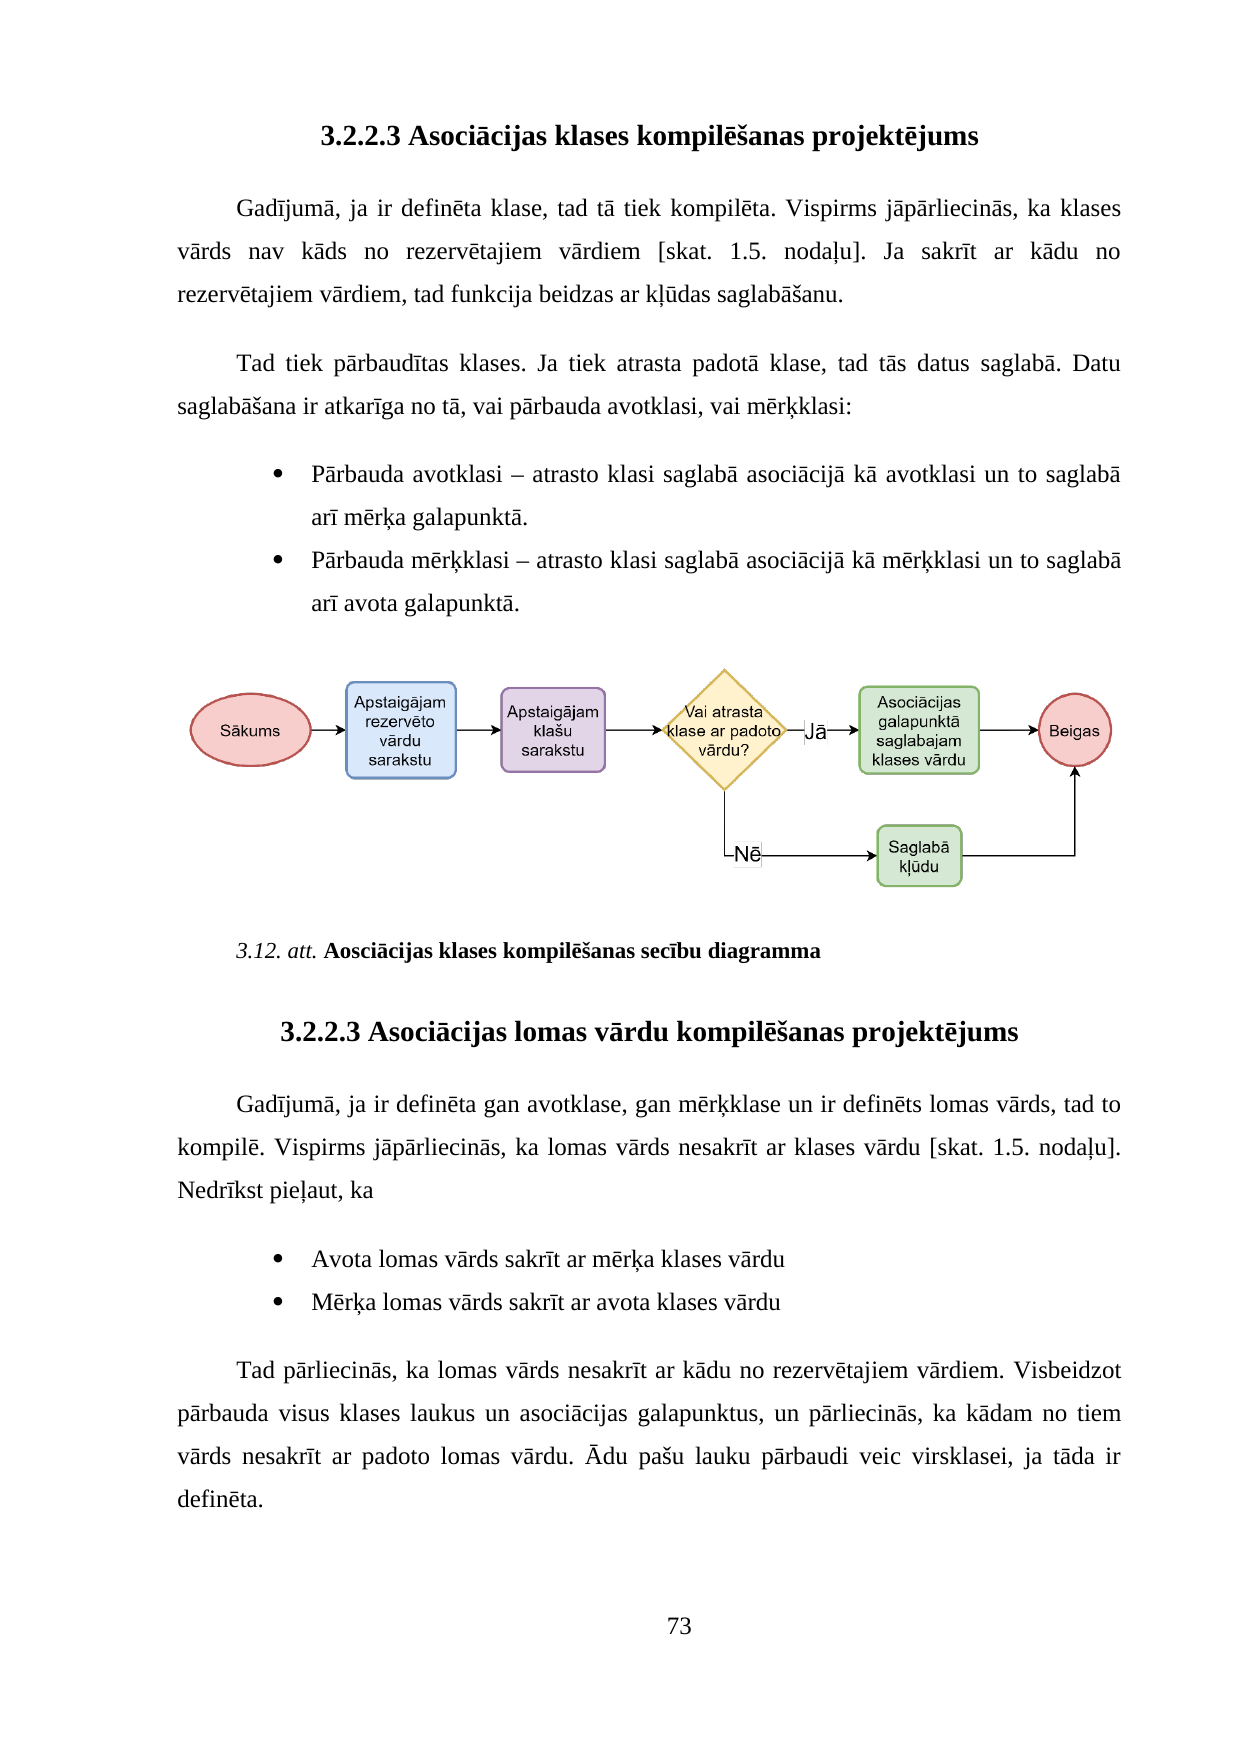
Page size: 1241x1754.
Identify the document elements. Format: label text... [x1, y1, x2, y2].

list Pārbauda avotklasi – atrasto klasi saglabā asociācijā kā avotklasi un to saglabā arī mērķa galapunktā. [273, 459, 1122, 531]
text Tad tiek pārbaudītas klases. Ja tiek atrasta padotā klase, tad tās datus saglabā. Datu saglabāšana ir atkarīga no tā, vai pārbauda avotklasi, vai mērķklasi: [177, 348, 1122, 419]
subtitle 3.2.2.3 Asociācijas klases kompilēšanas projektējums [177, 118, 1122, 152]
picture [177, 656, 1123, 898]
list Mērķa lomas vārds sakrīt ar avota klases vārdu [273, 1287, 1122, 1316]
text 3.12. att. Aosciācijas klases kompilēšanas secību diagramma [177, 937, 1122, 963]
text Gadījumā, ja ir definēta gan avotklase, gan mērķklase un ir definēts lomas vārds, tad to kompilē. Vispirms jāpārliecinās, ka lomas vārds nesakrīt ar klases vārdu [skat. 1.5. nodaļu]. Nedrīkst pieļaut, ka [177, 1089, 1122, 1204]
subtitle 3.2.2.3 Asociācijas lomas vārdu kompilēšanas projektējums [177, 1014, 1122, 1047]
text Gadījumā, ja ir definēta klase, tad tā tiek kompilēta. Vispirms jāpārliecinās, ka klases vārds nav kāds no rezervētajiem vārdiem [skat. 1.5. nodaļu]. Ja sakrīt ar kādu no rezervētajiem vārdiem, tad funkcija beidzas ar kļūdas saglabāšanu. [177, 193, 1122, 308]
list Pārbauda mērķklasi – atrasto klasi saglabā asociācijā kā mērķklasi un to saglabā arī avota galapunktā. [273, 545, 1122, 617]
list Avota lomas vārds sakrīt ar mērķa klases vārdu [273, 1244, 1122, 1272]
text Tad pārliecinās, ka lomas vārds nesakrīt ar kādu no rezervētajiem vārdiem. Visbeidzot pārbauda visus klases laukus un asociācijas galapunktus, un pārliecinās, ka kādam no tiem vārds nesakrīt ar padoto lomas vārdu. Ādu pašu lauku pārbaudi veic virsklasei, ja tāda ir definēta. [177, 1355, 1122, 1513]
